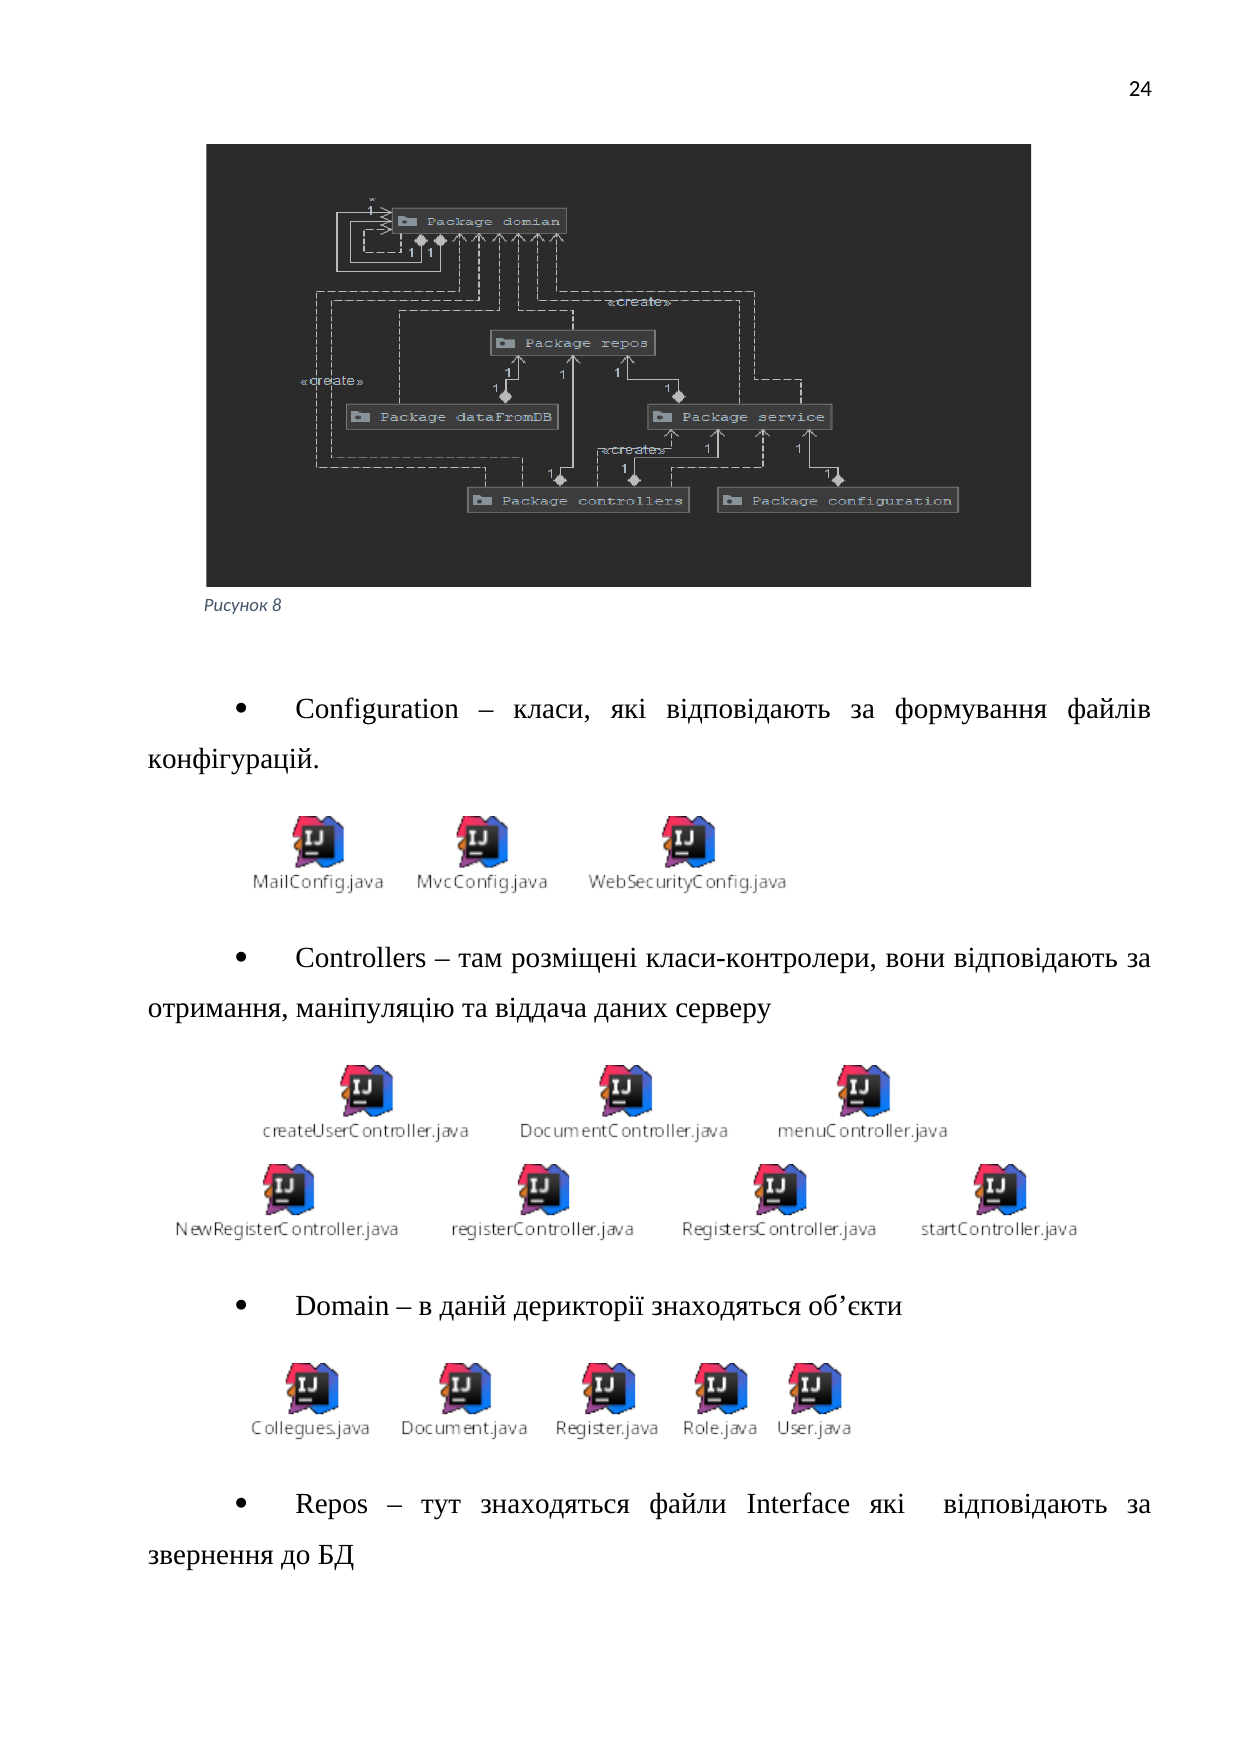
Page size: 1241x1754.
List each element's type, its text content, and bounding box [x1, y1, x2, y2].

list Controllers – там розміщені класи-контролери, вони відповідають за отримання, маніпуляцію та віддача даних серверу [148, 940, 1152, 1024]
list Configuration – класи, які відповідають за формування файлів конфігурацій. [148, 691, 1152, 775]
picture [206, 144, 1032, 587]
list Domain – в даній дерикторії знаходяться об’єкти [148, 1288, 1152, 1321]
list Repos – тут знаходяться файли Interface які відповідають за звернення до БД [148, 1486, 1152, 1570]
